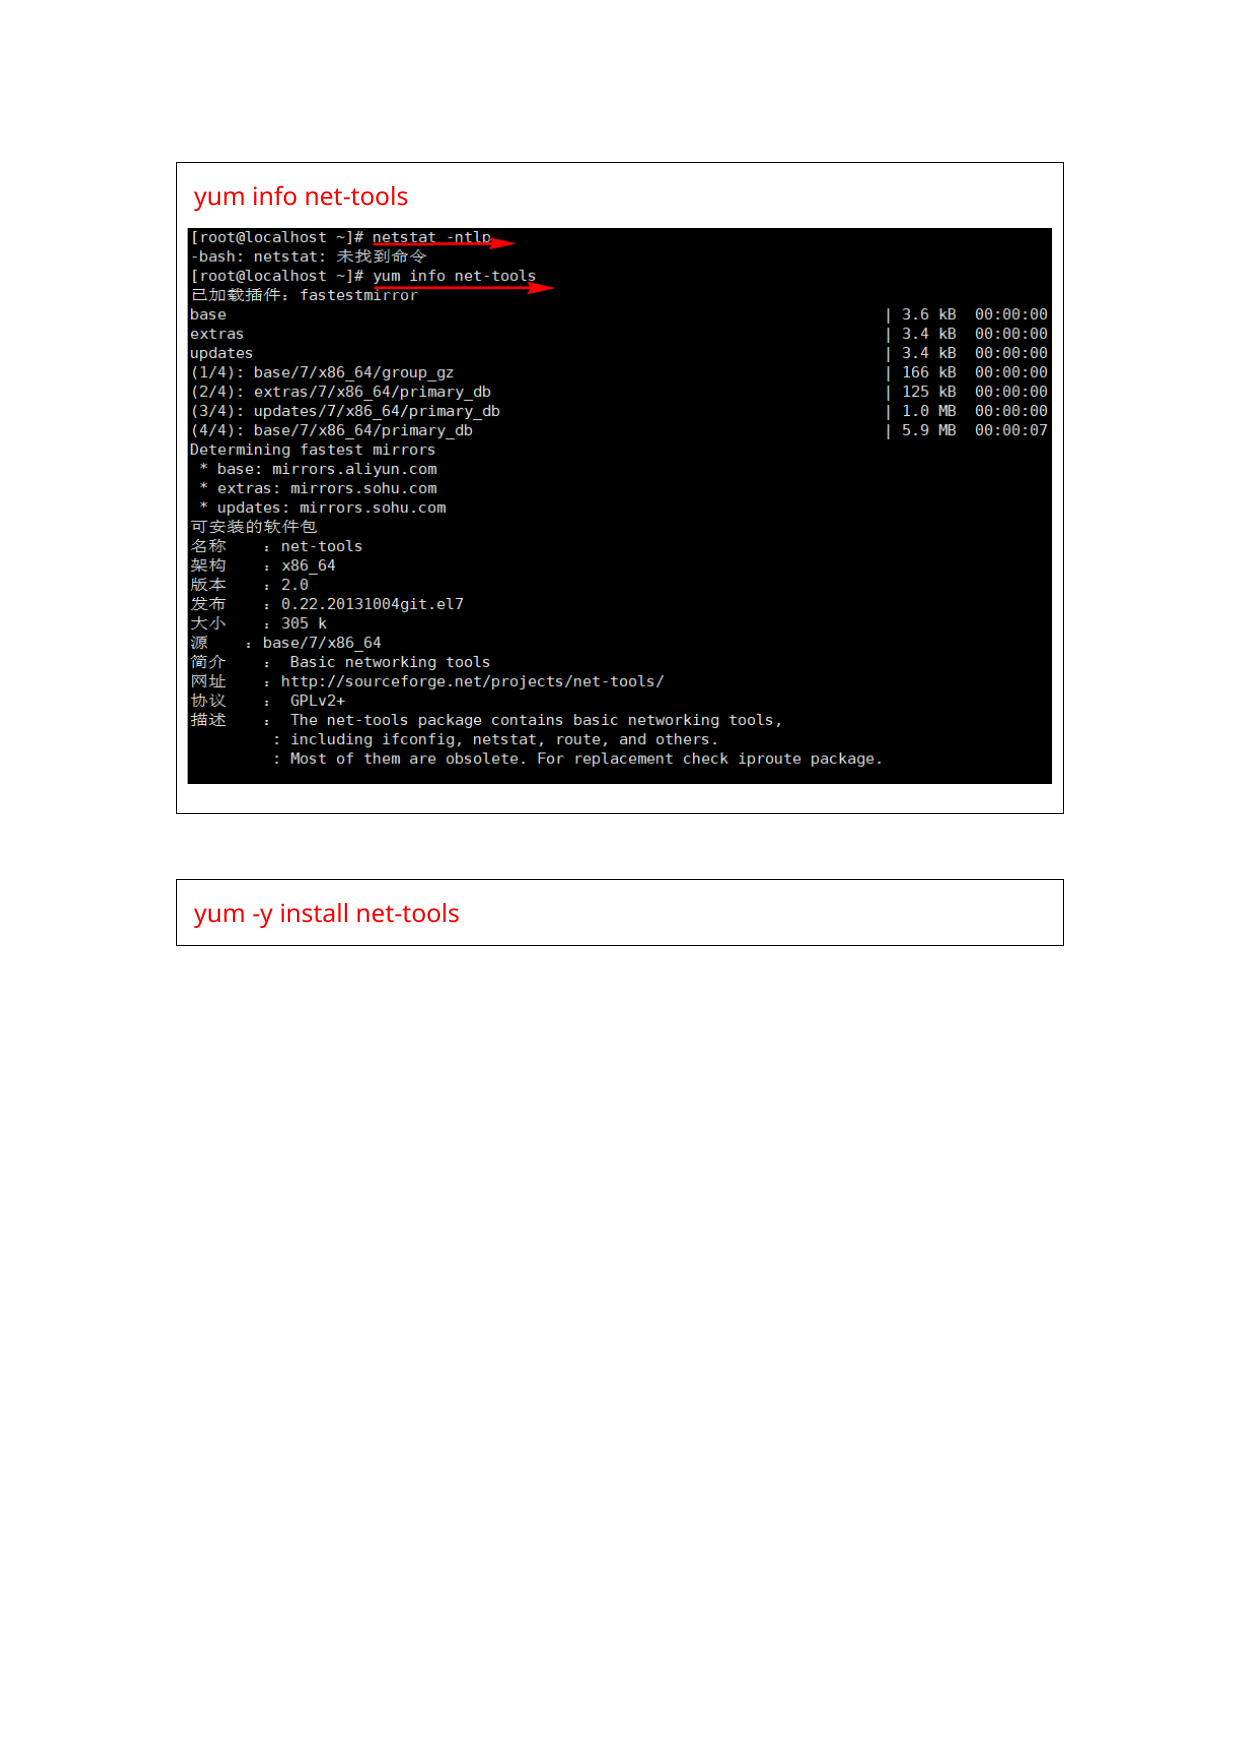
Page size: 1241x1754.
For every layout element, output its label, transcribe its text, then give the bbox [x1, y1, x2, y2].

table_header yum info net-tools [177, 163, 1063, 813]
picture [187, 228, 1052, 784]
table_header yum -y install net-tools [177, 880, 1063, 945]
